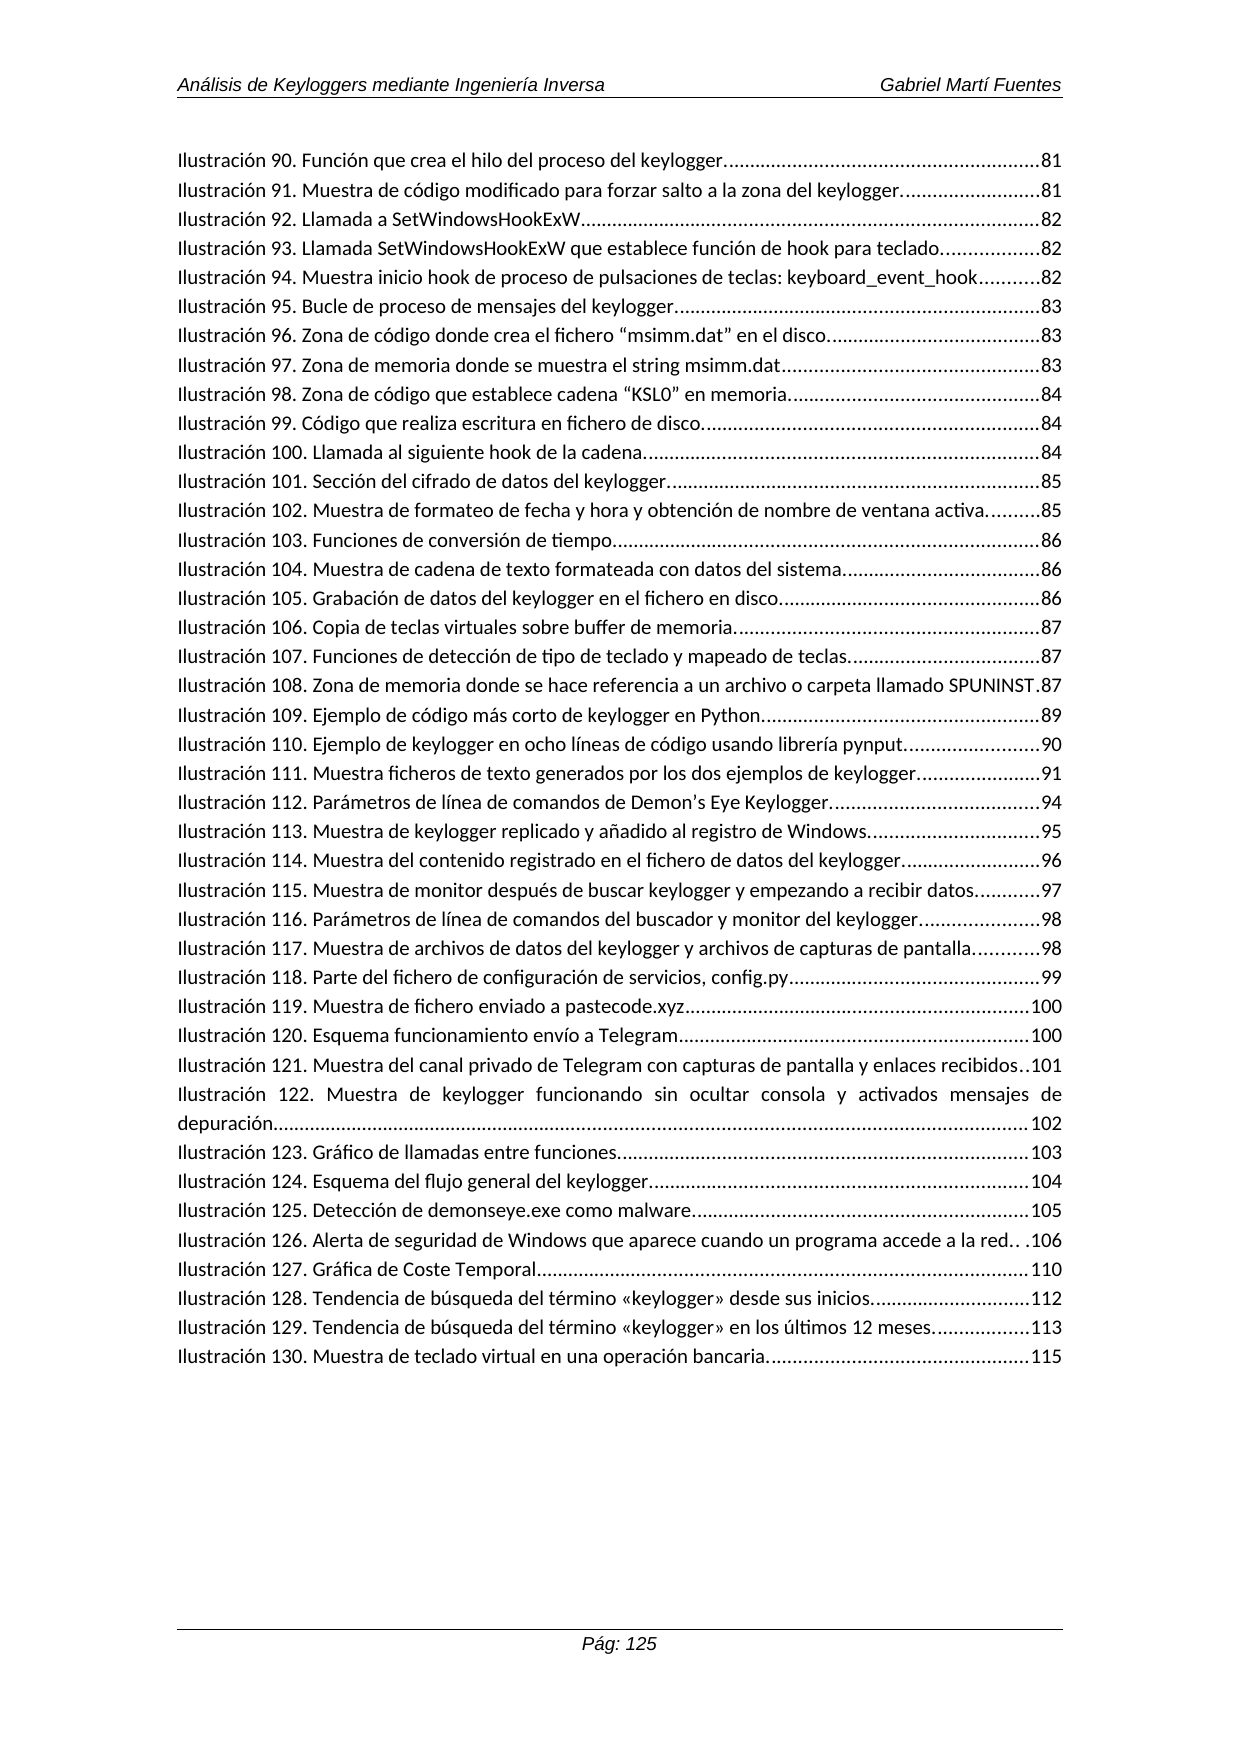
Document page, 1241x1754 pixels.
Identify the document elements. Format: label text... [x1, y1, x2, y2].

text Ilustración 130. Muestra de teclado virtual en una operación bancaria. 115 [177, 1343, 1063, 1369]
text Ilustración 94. Muestra inicio hook de proceso de pulsaciones de teclas: keyboard_event_hook 82 [177, 264, 1063, 290]
text Ilustración 99. Código que realiza escritura en fichero de disco. 84 [177, 410, 1063, 436]
text Ilustración 124. Esquema del flujo general del keylogger. 104 [177, 1168, 1063, 1194]
text Ilustración 103. Funciones de conversión de tiempo. 86 [177, 527, 1063, 552]
text Ilustración 112. Parámetros de línea de comandos de Demon’s Eye Keylogger. 94 [177, 789, 1063, 815]
text Ilustración 110. Ejemplo de keylogger en ocho líneas de código usando librería pynput. 90 [177, 731, 1063, 756]
text Ilustración 93. Llamada SetWindowsHookExW que establece función de hook para teclado. 82 [177, 235, 1063, 261]
text Ilustración 119. Muestra de fichero enviado a pastecode.xyz 100 [177, 993, 1063, 1019]
text Ilustración 118. Parte del fichero de configuración de servicios, config.py 99 [177, 964, 1063, 990]
text Ilustración 115. Muestra de monitor después de buscar keylogger y empezando a recibir datos. 97 [177, 877, 1063, 902]
text Ilustración 106. Copia de teclas virtuales sobre buffer de memoria. 87 [177, 614, 1063, 640]
text Ilustración 107. Funciones de detección de tipo de teclado y mapeado de teclas. 87 [177, 643, 1063, 669]
text Ilustración 91. Muestra de código modificado para forzar salto a la zona del keylogger. 81 [177, 177, 1063, 202]
text Ilustración 122. Muestra de keylogger funcionando sin ocultar consola y activados mensajes de depuración. 102 [177, 1081, 1063, 1136]
text Ilustración 113. Muestra de keylogger replicado y añadido al registro de Windows. 95 [177, 818, 1063, 844]
text Ilustración 123. Gráfico de llamadas entre funciones. 103 [177, 1139, 1063, 1165]
text Ilustración 129. Tendencia de búsqueda del término «keylogger» en los últimos 12 meses. 113 [177, 1314, 1063, 1340]
text Ilustración 121. Muestra del canal privado de Telegram con capturas de pantalla y enlaces recibidos 101 [177, 1052, 1063, 1077]
text Ilustración 109. Ejemplo de código más corto de keylogger en Python. 89 [177, 702, 1063, 727]
text Ilustración 127. Gráfica de Coste Temporal 110 [177, 1256, 1063, 1281]
text Ilustración 108. Zona de memoria donde se hace referencia a un archivo o carpeta llamado SPUNINST 87 [177, 673, 1063, 698]
text Ilustración 114. Muestra del contenido registrado en el fichero de datos del keylogger. 96 [177, 848, 1063, 873]
text Ilustración 97. Zona de memoria donde se muestra el string msimm.dat 83 [177, 352, 1063, 377]
text Ilustración 126. Alerta de seguridad de Windows que aparece cuando un programa accede a la red. 106 [177, 1227, 1063, 1252]
text Ilustración 111. Muestra ficheros de texto generados por los dos ejemplos de keylogger. 91 [177, 760, 1063, 786]
text Ilustración 100. Llamada al siguiente hook de la cadena. 84 [177, 439, 1063, 465]
text Ilustración 92. Llamada a SetWindowsHookExW 82 [177, 206, 1063, 231]
text Ilustración 116. Parámetros de línea de comandos del buscador y monitor del keylogger. 98 [177, 906, 1063, 931]
text Ilustración 120. Esquema funcionamiento envío a Telegram 100 [177, 1023, 1063, 1048]
text Ilustración 125. Detección de demonseye.exe como malware. 105 [177, 1198, 1063, 1223]
text Ilustración 96. Zona de código donde crea el fichero “msimm.dat” en el disco. 83 [177, 323, 1063, 348]
text Ilustración 117. Muestra de archivos de datos del keylogger y archivos de capturas de pantalla. 98 [177, 935, 1063, 961]
text Ilustración 104. Muestra de cadena de texto formateada con datos del sistema. 86 [177, 556, 1063, 581]
text Ilustración 105. Grabación de datos del keylogger en el fichero en disco. 86 [177, 585, 1063, 611]
text Ilustración 98. Zona de código que establece cadena “KSL0” en memoria. 84 [177, 381, 1063, 406]
text Ilustración 95. Bucle de proceso de mensajes del keylogger. 83 [177, 293, 1063, 319]
text Ilustración 102. Muestra de formateo de fecha y hora y obtención de nombre de ventana activa. 85 [177, 498, 1063, 523]
text Ilustración 101. Sección del cifrado de datos del keylogger. 85 [177, 468, 1063, 494]
text Ilustración 90. Función que crea el hilo del proceso del keylogger. 81 [177, 148, 1063, 173]
text Ilustración 128. Tendencia de búsqueda del término «keylogger» desde sus inicios. 112 [177, 1285, 1063, 1311]
